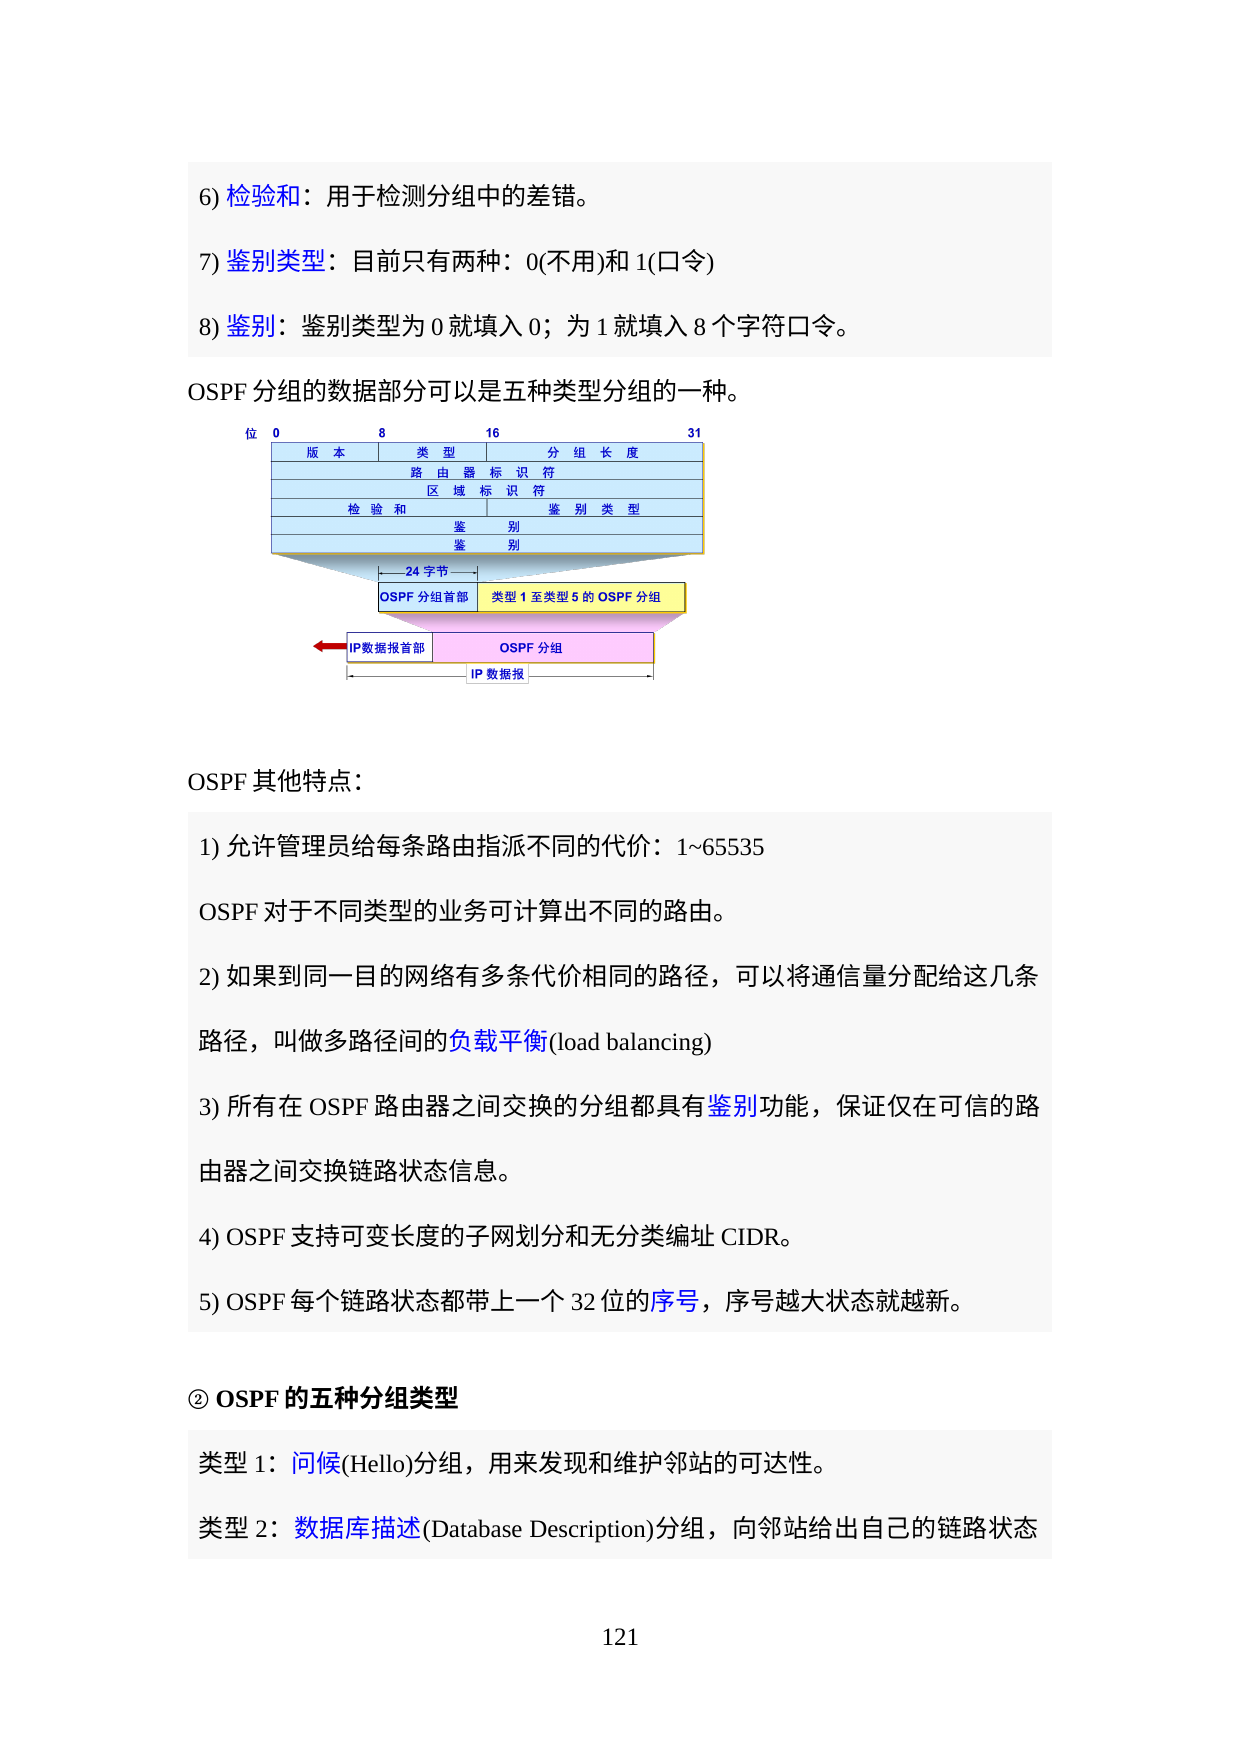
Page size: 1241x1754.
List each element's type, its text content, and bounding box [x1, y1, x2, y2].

table_header 1) 允许管理员给每条路由指派不同的代价：1~65535 OSPF对于不同类型的业务可计算出不同的路由。 2) 如果到同一目的网络有多条代价相同的路径，可以将通信量分配给这几条路径，叫做多路径间的负载平衡(load balancing) 3) 所有在OSPF路由器之间交换的分组都具有鉴别功能，保证仅在可信的路由器之间交换链路状态信息。 4) OSPF支持可变长度的子网划分和无分类编址CIDR。 5) OSPF每个链路状态都带上一个32位的序号，序号越大状态就越新。 [188, 812, 1052, 1332]
text ② OSPF的五种分组类型 [187, 1364, 1053, 1429]
picture [237, 422, 709, 689]
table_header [188, 162, 1052, 357]
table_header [188, 1430, 1052, 1559]
text OSPF其他特点： [187, 747, 1053, 812]
text OSPF分组的数据部分可以是五种类型分组的一种。 [187, 357, 1053, 422]
